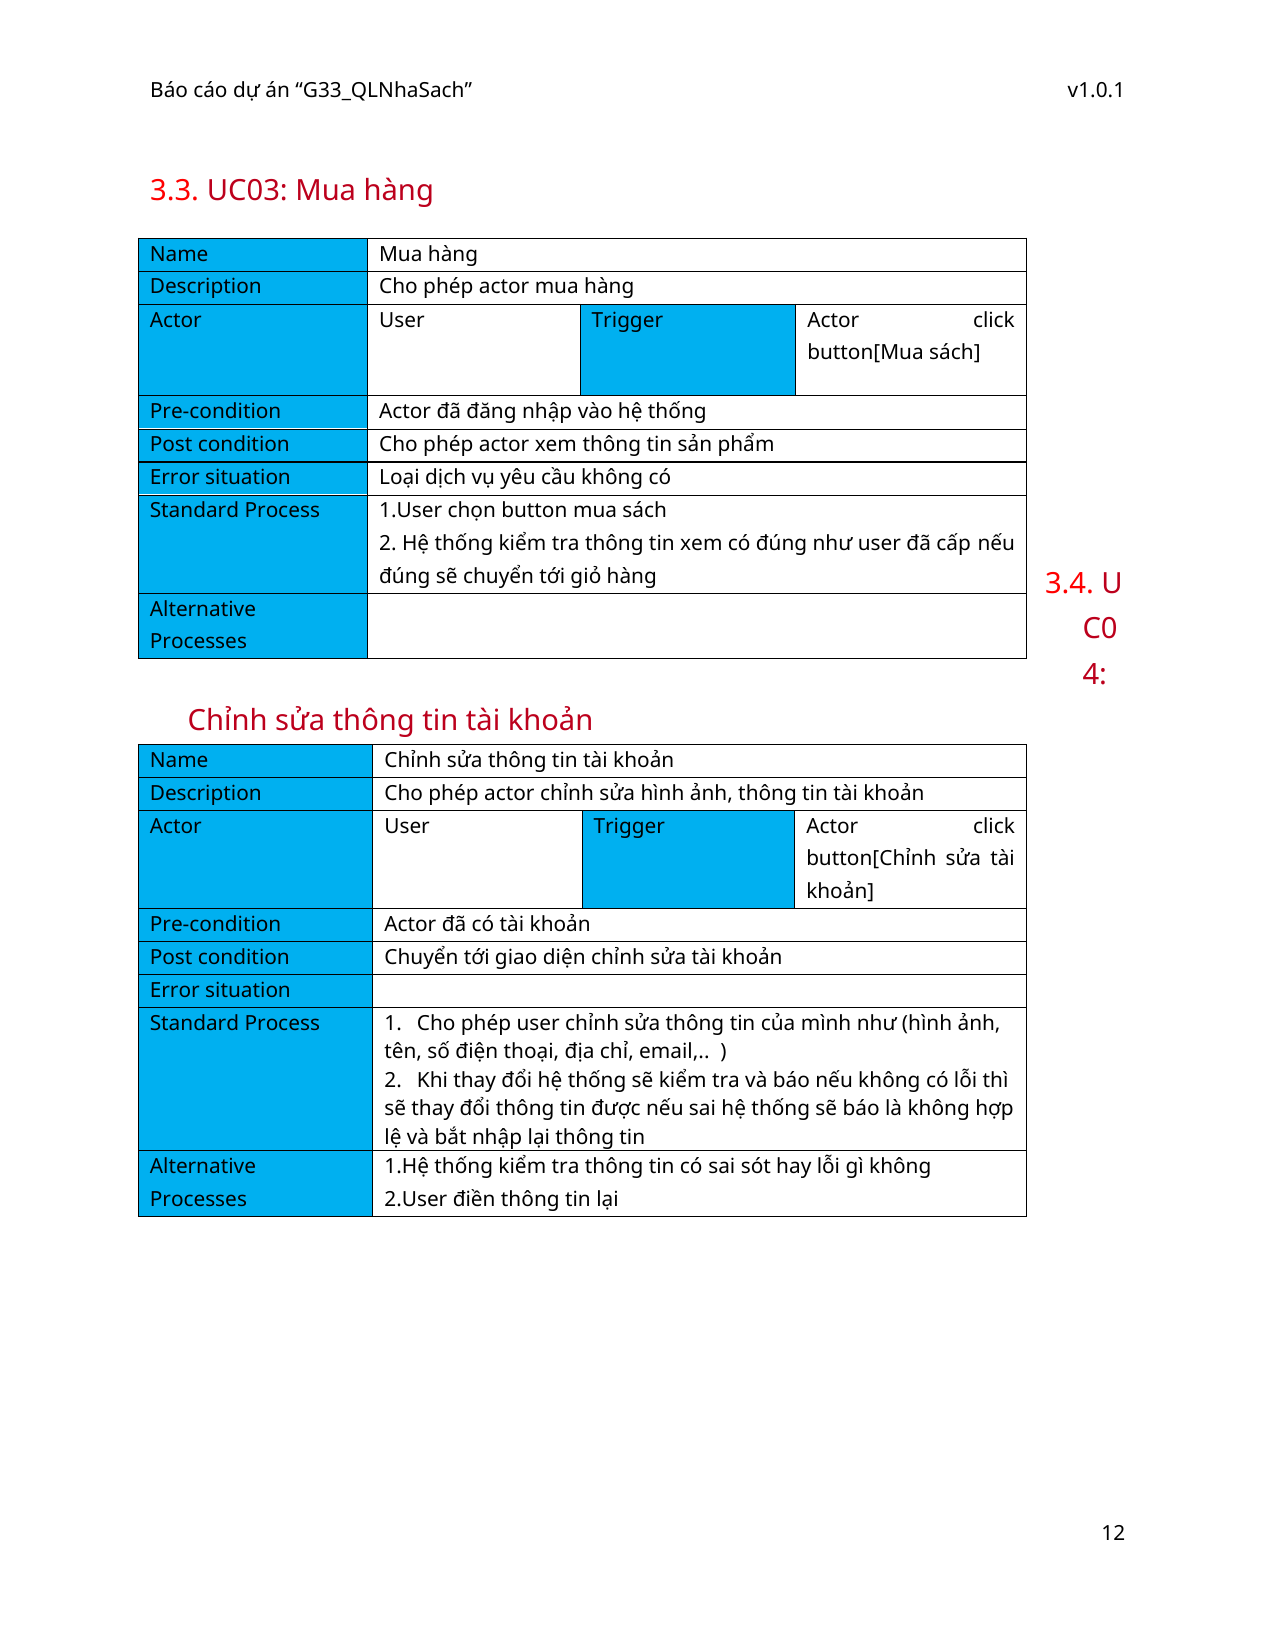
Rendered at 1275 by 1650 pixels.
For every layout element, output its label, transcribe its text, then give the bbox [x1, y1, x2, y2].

table_cell Chuyển tới giao diện chỉnh sửa tài khoản [373, 942, 1026, 974]
table_cell [373, 975, 1026, 1007]
table_header Name [139, 745, 372, 777]
table_cell [368, 594, 1026, 658]
table_cell Cho phép user chỉnh sửa thông tin của mình như (hình ảnh, tên, số điện thoại, địa chỉ, email,.. ) Khi thay đổi hệ thống sẽ kiểm tra và báo nếu không có lỗi thì sẽ thay đổi thông tin được nếu sai hệ thống sẽ báo là không hợp lệ và bắt nhập lại thông tin [373, 1008, 1026, 1150]
table_cell User [368, 305, 580, 395]
table_cell Alternative Processes [139, 1151, 372, 1216]
table_cell Actor [139, 305, 367, 395]
table_cell User [373, 811, 582, 908]
table_cell Cho phép actor chỉnh sửa hình ảnh, thông tin tài khoản [373, 778, 1026, 810]
table_cell Loại dịch vụ yêu cầu không có [368, 463, 1026, 494]
table_cell 1.User chọn button mua sách 2. Hệ thống kiểm tra thông tin xem có đúng như user đã cấp nếu đúng sẽ chuyển tới giỏ hàng [368, 496, 1026, 593]
table_cell Trigger [581, 305, 795, 395]
table_cell Description [139, 272, 367, 304]
table_cell Error situation [139, 463, 367, 494]
table_cell Pre-condition [139, 396, 367, 428]
table_cell Standard Process [139, 1008, 372, 1150]
subtitle UC04: Chỉnh sửa thông tin tài khoản [150, 562, 1125, 738]
table_cell Post condition [139, 430, 367, 461]
table_cell Alternative Processes [139, 594, 367, 658]
table_cell Actor click button[Chỉnh sửa tài khoản] [795, 811, 1026, 908]
table_cell Pre-condition [139, 909, 372, 941]
table_header Name [139, 239, 367, 271]
table_cell Actor đã đăng nhập vào hệ thống [368, 396, 1026, 428]
table_cell Cho phép actor mua hàng [368, 272, 1026, 304]
table_header Chỉnh sửa thông tin tài khoản [373, 745, 1026, 777]
table_cell Cho phép actor xem thông tin sản phẩm [368, 430, 1026, 461]
table_cell Trigger [583, 811, 794, 908]
table_cell 1.Hệ thống kiểm tra thông tin có sai sót hay lỗi gì không 2.User điền thông tin lại [373, 1151, 1026, 1216]
table_cell Description [139, 778, 372, 810]
table_cell Standard Process [139, 496, 367, 593]
table_cell Error situation [139, 975, 372, 1007]
table_cell Actor click button[Mua sách] [796, 305, 1026, 395]
table_header Mua hàng [368, 239, 1026, 271]
table_cell Actor [139, 811, 372, 908]
table_cell Actor đã có tài khoản [373, 909, 1026, 941]
table_cell Post condition [139, 942, 372, 974]
subtitle UC03: Mua hàng [150, 169, 1125, 209]
